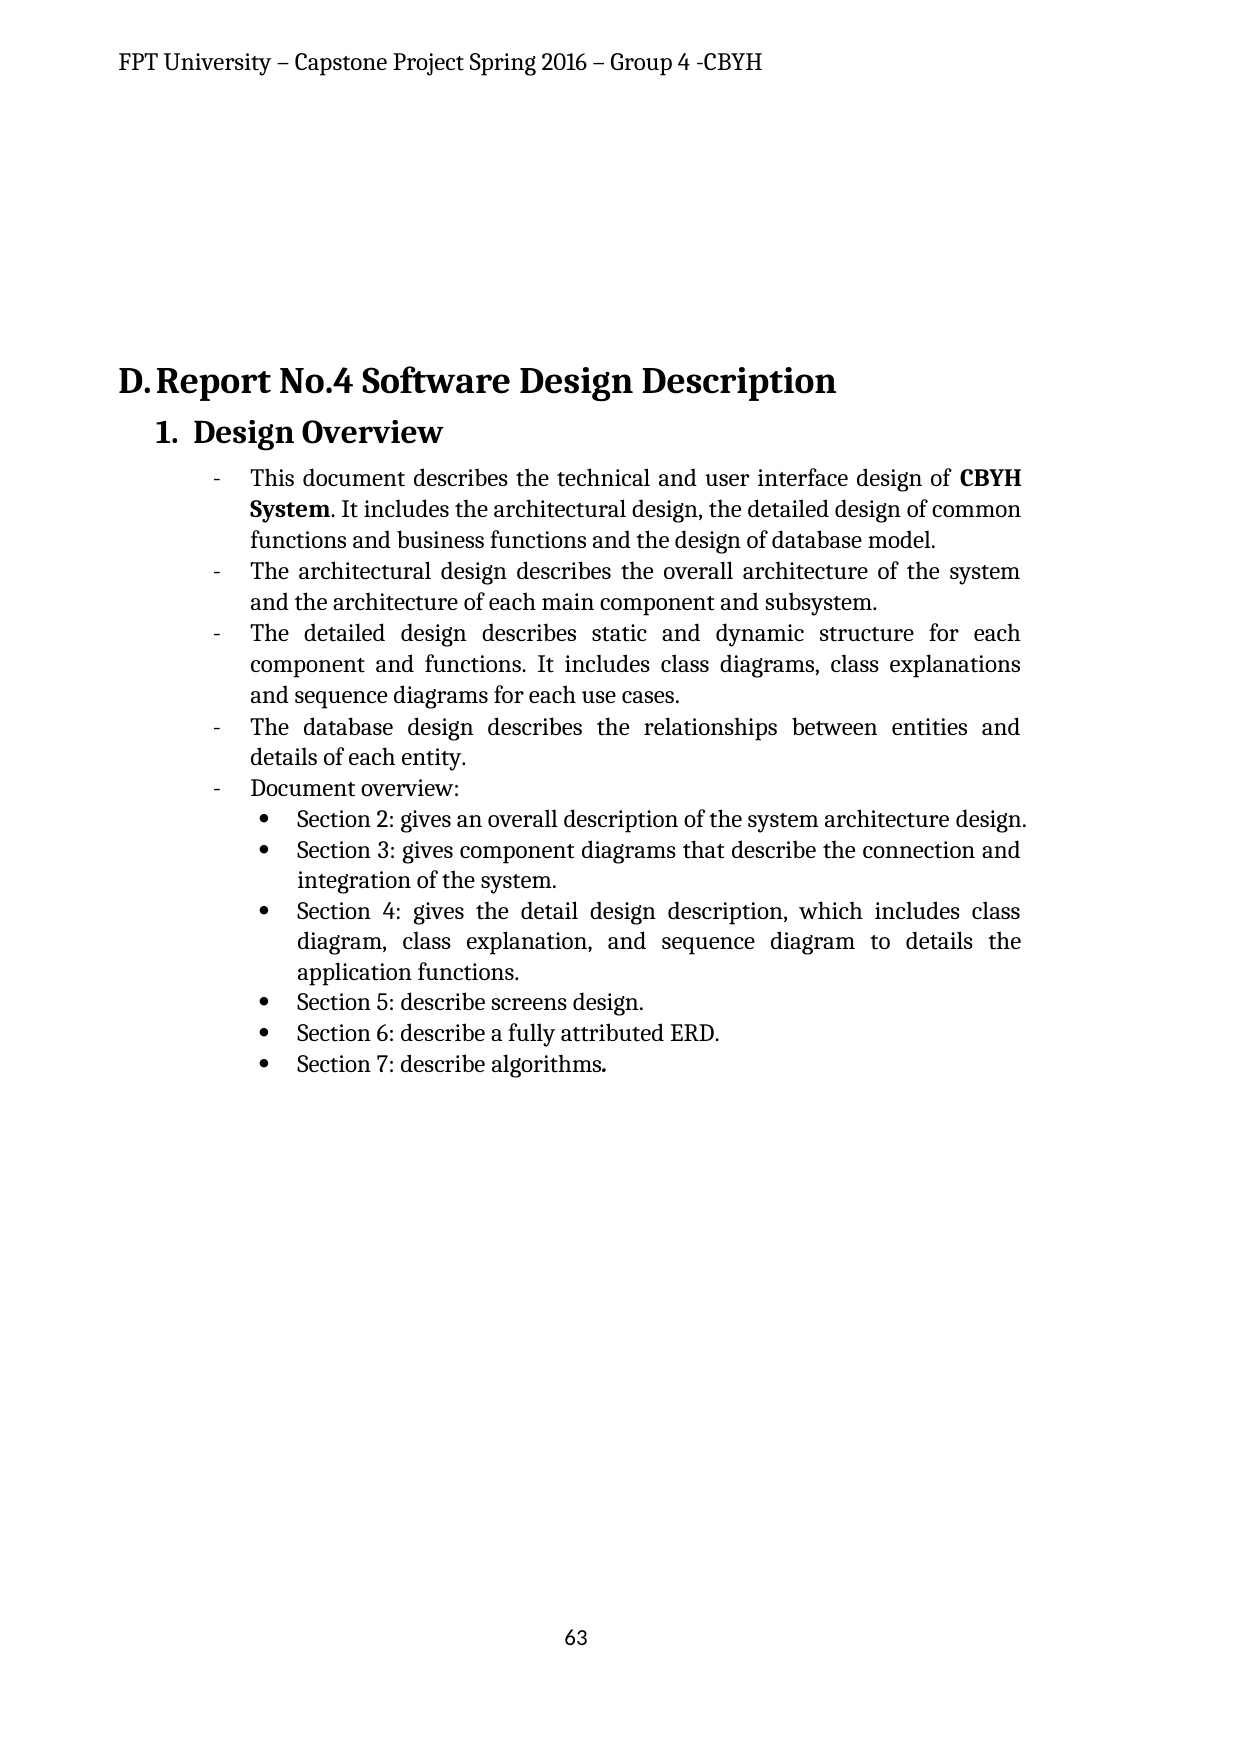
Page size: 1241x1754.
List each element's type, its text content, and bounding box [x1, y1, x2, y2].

subtitle Design Overview [156, 413, 1033, 452]
list The database design describes the relationships between entities and details of each entity. [213, 712, 1021, 772]
list This document describes the technical and user interface design of CBYH System. It includes the architectural design, the detailed design of common functions and business functions and the design of database model. [213, 464, 1022, 555]
list Section 6: describe a fully attributed ERD. [259, 1019, 1033, 1048]
list Section 3: gives component diagrams that describe the connection and integration of the system. [259, 836, 1022, 895]
list The detailed design describes static and dynamic structure for each component and functions. It includes class diagrams, class explanations and sequence diagrams for each use cases. [213, 619, 1022, 710]
list The architectural design describes the overall architecture of the system and the architecture of each main component and subsystem. [213, 557, 1021, 617]
subtitle Report No.4 Software Design Description [118, 360, 1033, 403]
list Section 7: describe algorithms. [259, 1050, 1033, 1079]
list Section 4: gives the detail design description, which includes class diagram, class explanation, and sequence diagram to details the application functions. [259, 897, 1022, 986]
list Document overview: [213, 774, 1033, 802]
list Section 5: describe screens design. [259, 988, 1033, 1017]
list Section 2: gives an overall description of the system architecture design. [259, 804, 1033, 833]
